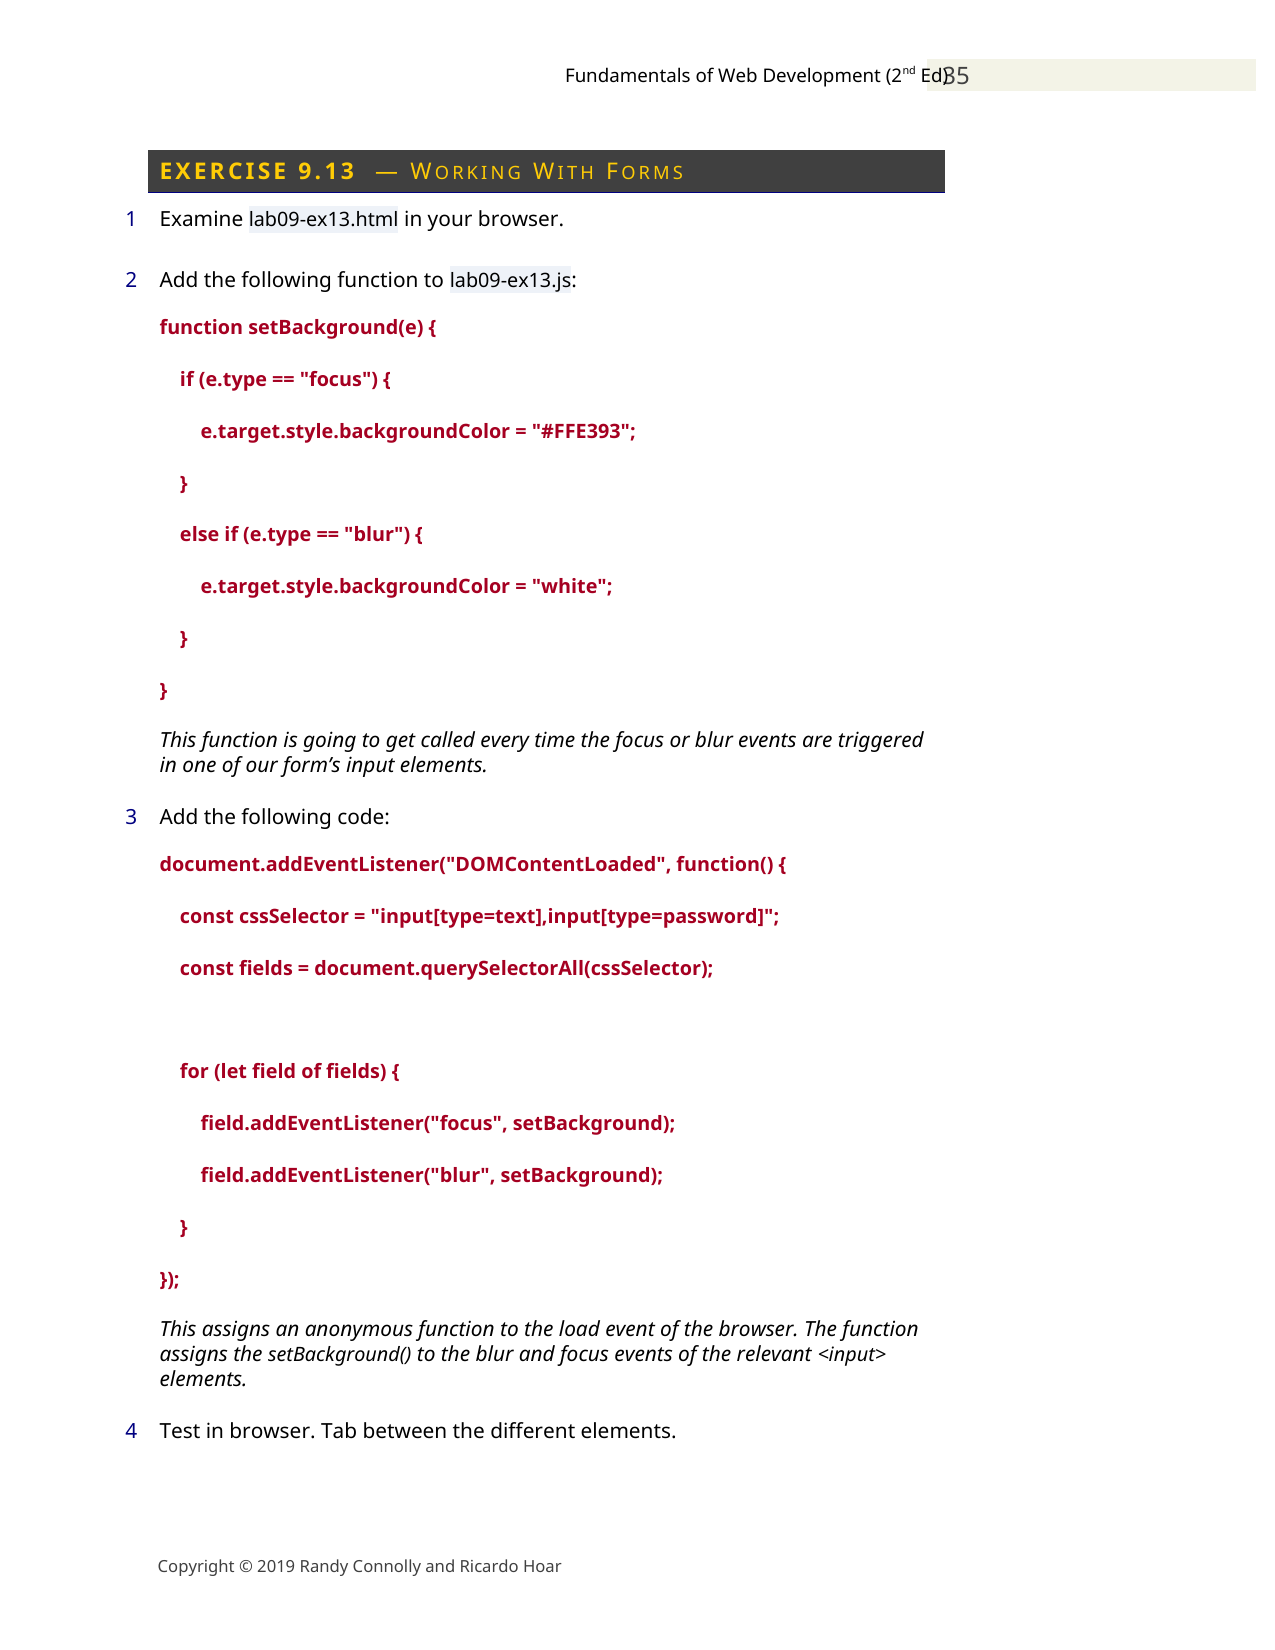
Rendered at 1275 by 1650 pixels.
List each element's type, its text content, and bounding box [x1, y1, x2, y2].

table_cell 3 [101, 790, 148, 1404]
table_cell Add the following function to lab09-ex13.js: function setBackground(e) { if (e.type == "focus") { e.target.style.backgroundColor = "#FFE393"; } else if (e.type == "blur") { e.target.style.backgroundColor = "white"; } } This function is going to get called every time the focus or blur events are triggered in one of our form’s input elements. [148, 253, 945, 790]
table_cell 4 [101, 1404, 148, 1464]
table_cell Add the following code: document.addEventListener("DOMContentLoaded", function() { const cssSelector = "input[type=text],input[type=password]"; const fields = document.querySelectorAll(cssSelector); for (let field of fields) { field.addEventListener("focus", setBackground); field.addEventListener("blur", setBackground); } }); This assigns an anonymous function to the load event of the browser. The function assigns the setBackground() to the blur and focus events of the relevant <input> elements. [148, 790, 945, 1404]
table_cell 2 [101, 253, 148, 790]
table_header EXERCISE 9. — Working With Forms [148, 150, 945, 192]
table_cell Test in browser. Tab between the different elements. [148, 1404, 945, 1464]
table_cell Examine lab09-ex13.html in your browser. [148, 193, 945, 253]
table_cell 1 [101, 192, 148, 253]
